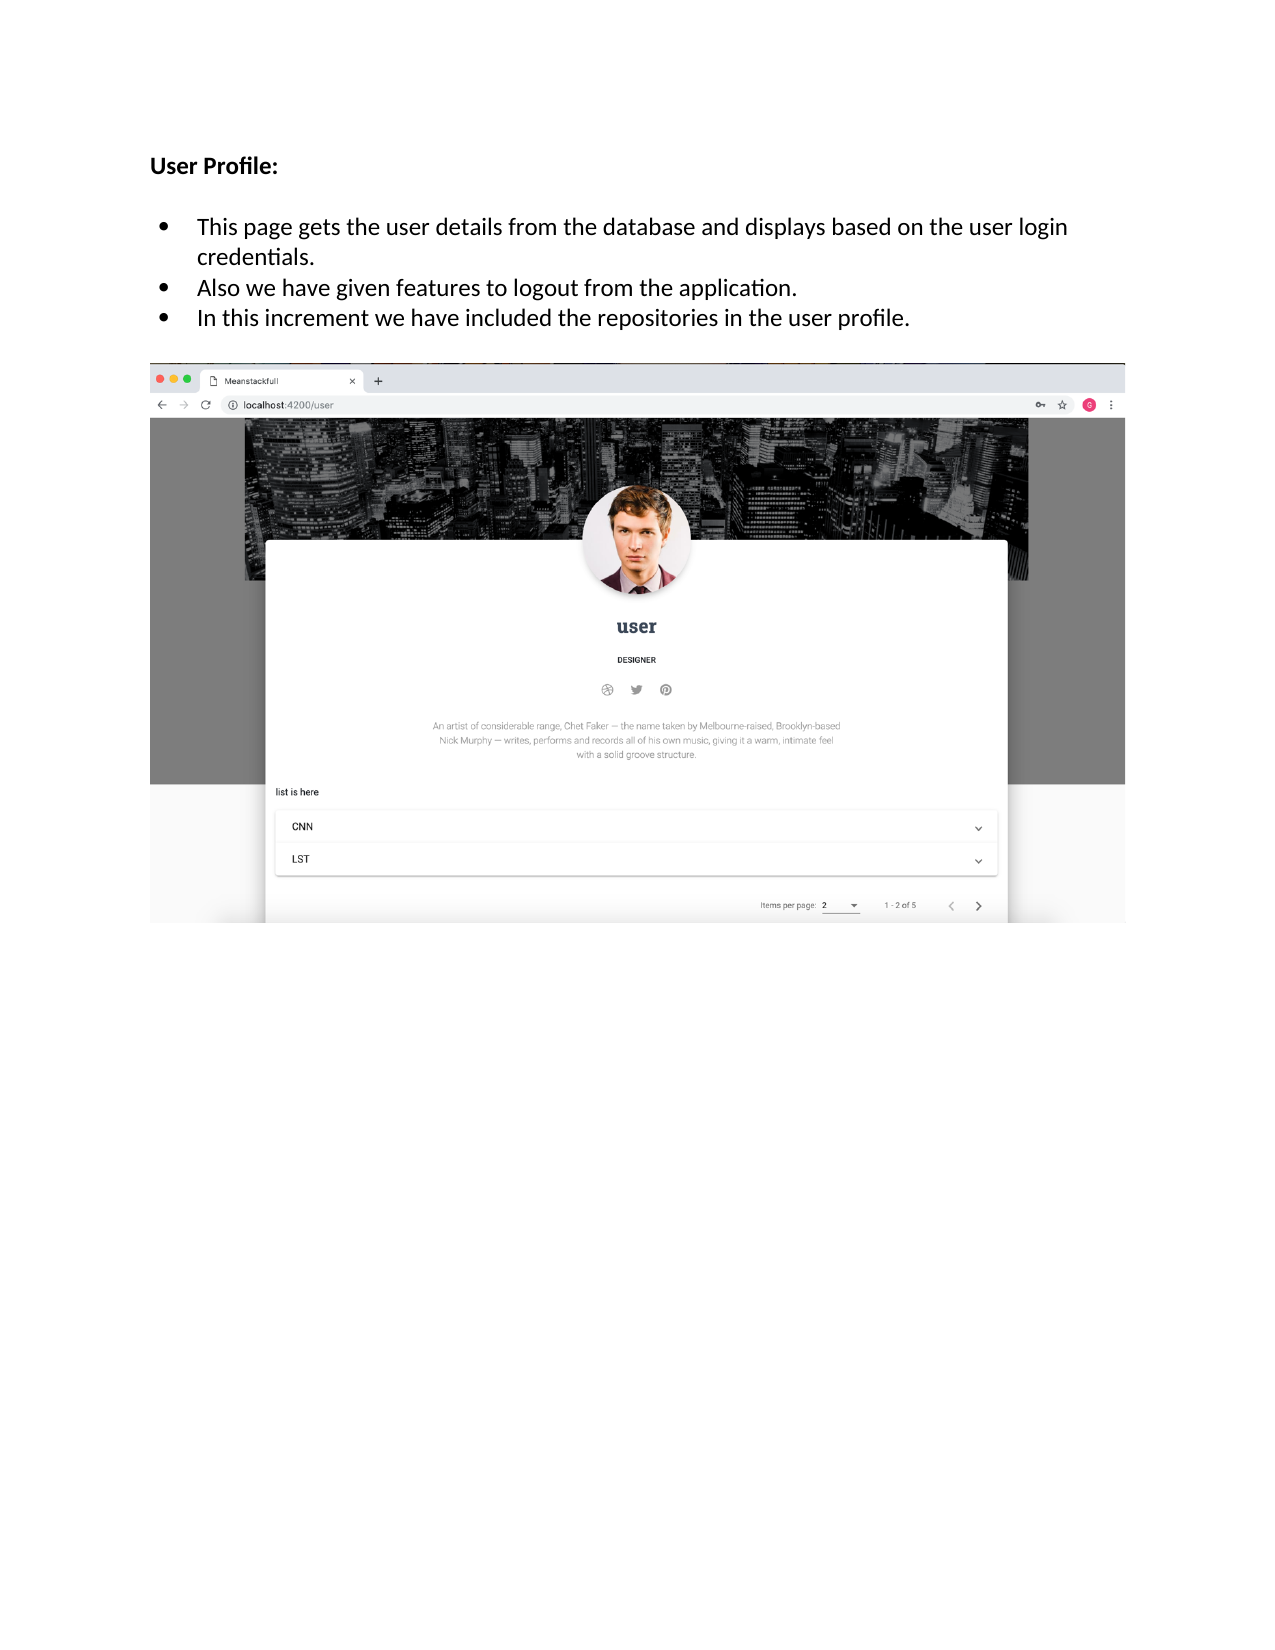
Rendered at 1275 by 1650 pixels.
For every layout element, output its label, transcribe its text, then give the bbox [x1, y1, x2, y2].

list Also we have given features to logout from the application. [159, 272, 1125, 303]
list In this increment we have included the repositories in the user profile. [159, 303, 1125, 333]
picture [150, 363, 1125, 923]
list This page gets the user details from the database and displays based on the user login credentials. [159, 211, 1125, 272]
text User Profile: [150, 150, 1125, 181]
